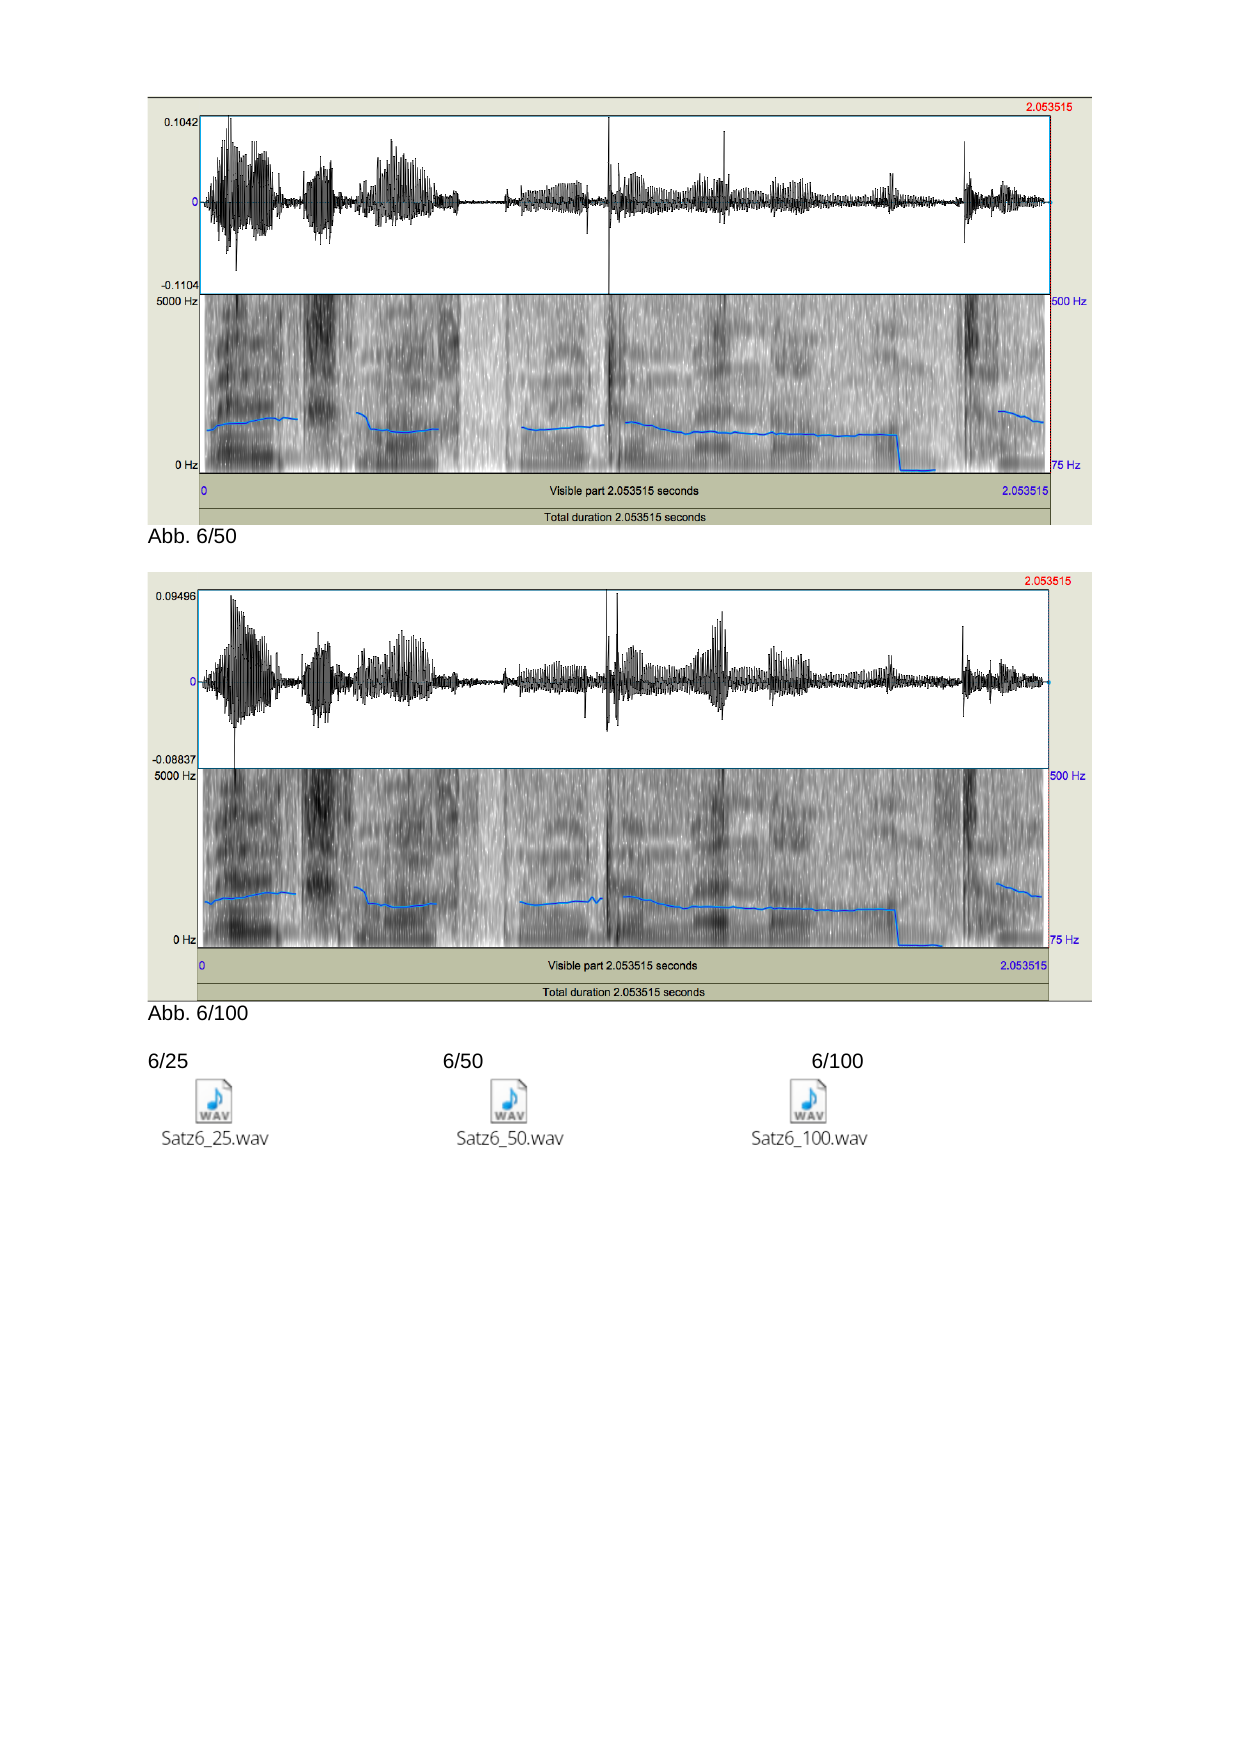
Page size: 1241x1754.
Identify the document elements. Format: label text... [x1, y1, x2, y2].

text 6/25 6/50 6/100 [148, 1049, 1093, 1073]
picture [147, 96, 1092, 525]
picture [147, 572, 1092, 1002]
